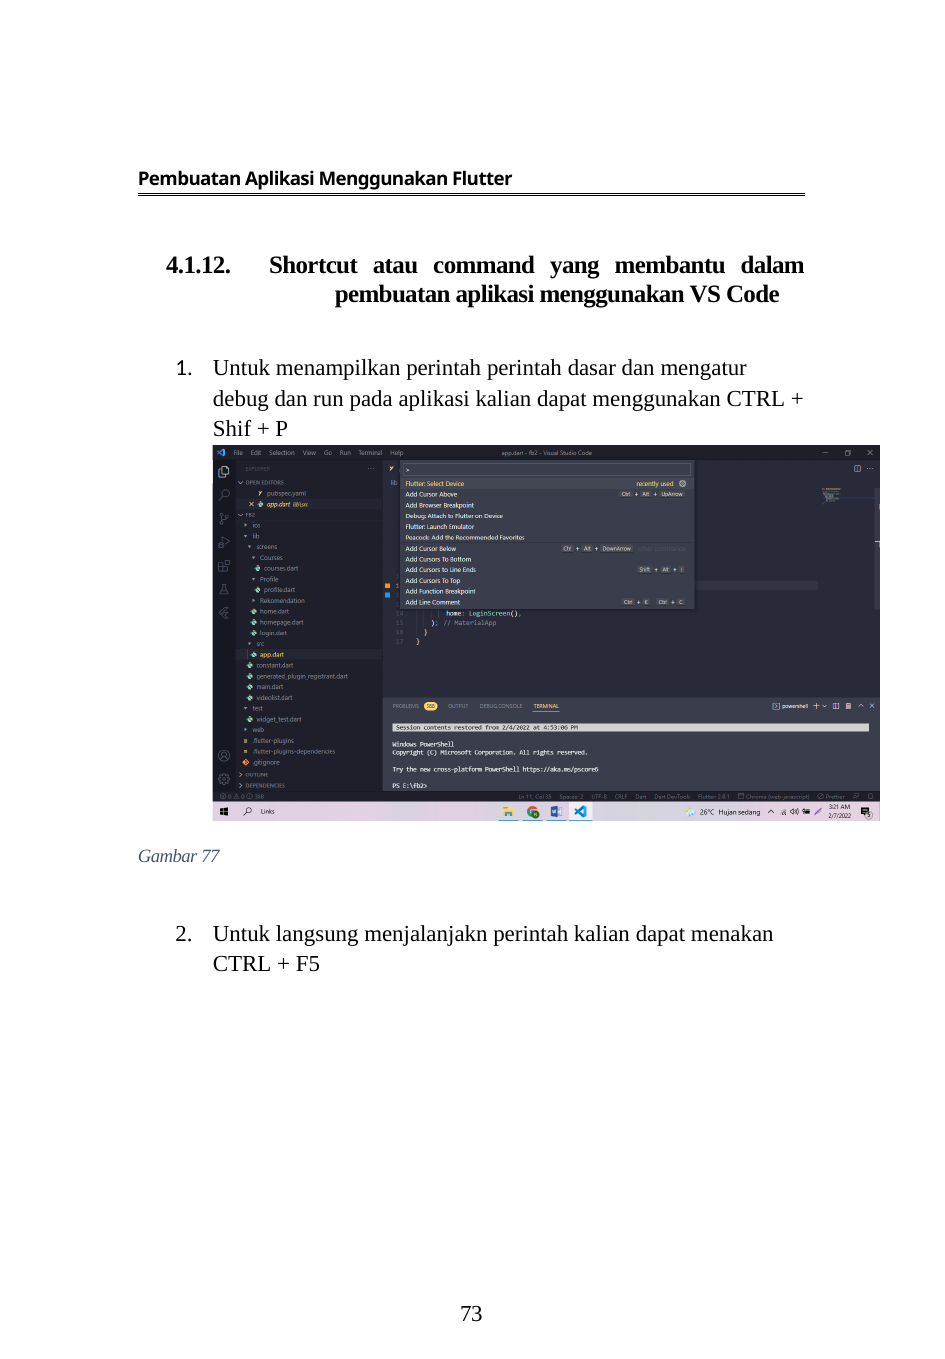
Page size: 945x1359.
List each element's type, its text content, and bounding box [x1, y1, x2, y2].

subtitle Shortcut atau command yang membantu dalam pembuatan aplikasi menggunakan VS Code [166, 250, 805, 308]
list Untuk menampilkan perintah perintah dasar dan mengatur debug dan run pada aplikasi kalian dapat menggunakan CTRL + Shif + P [175, 353, 805, 441]
list Untuk langsung menjalanjakn perintah kalian dapat menakan CTRL + F5 [175, 920, 805, 977]
picture [212, 445, 880, 821]
